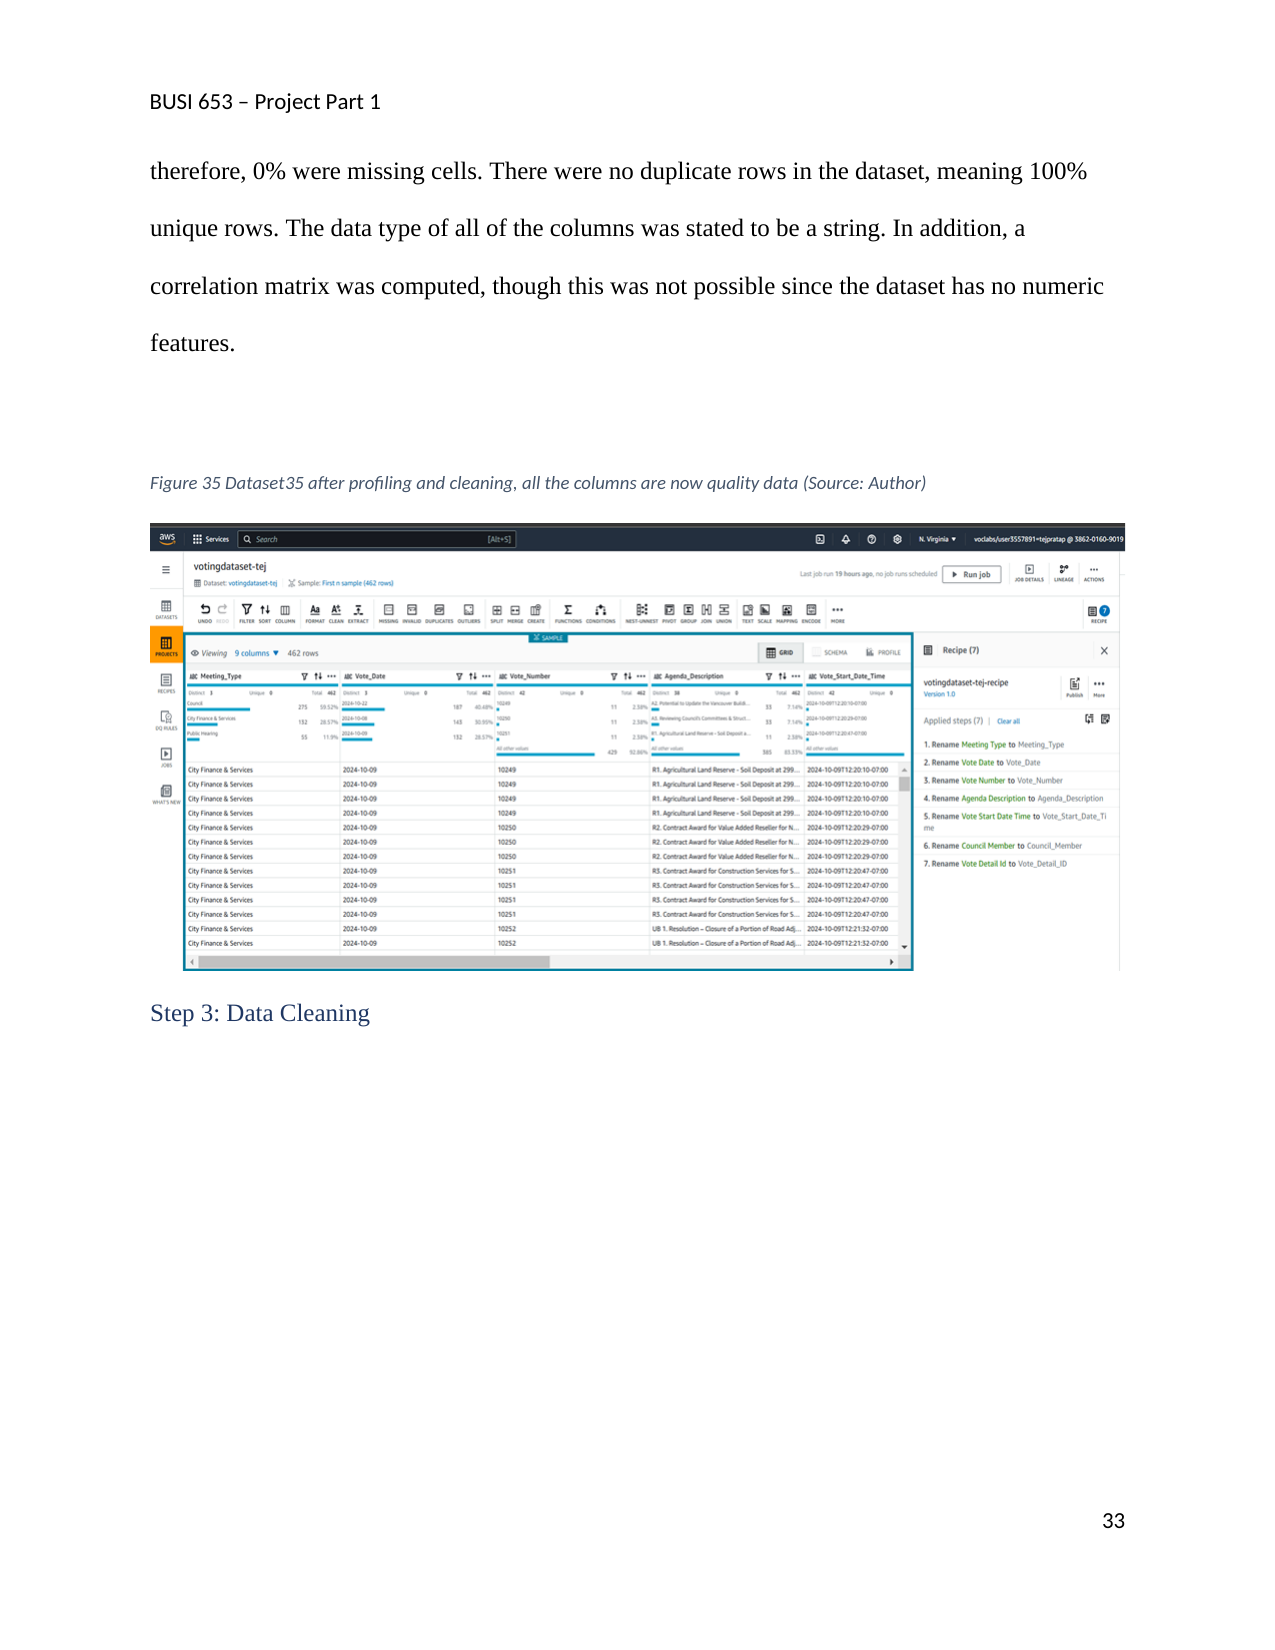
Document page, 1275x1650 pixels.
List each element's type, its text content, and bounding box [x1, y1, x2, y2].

picture [543, 636, 562, 640]
picture [150, 523, 1125, 971]
text Figure 35 Dataset after profiling and cleaning, all the columns are now quality data (Source: Author) [150, 471, 1125, 494]
text Step 3: Data Cleaning [150, 998, 1125, 1027]
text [150, 156, 1125, 357]
